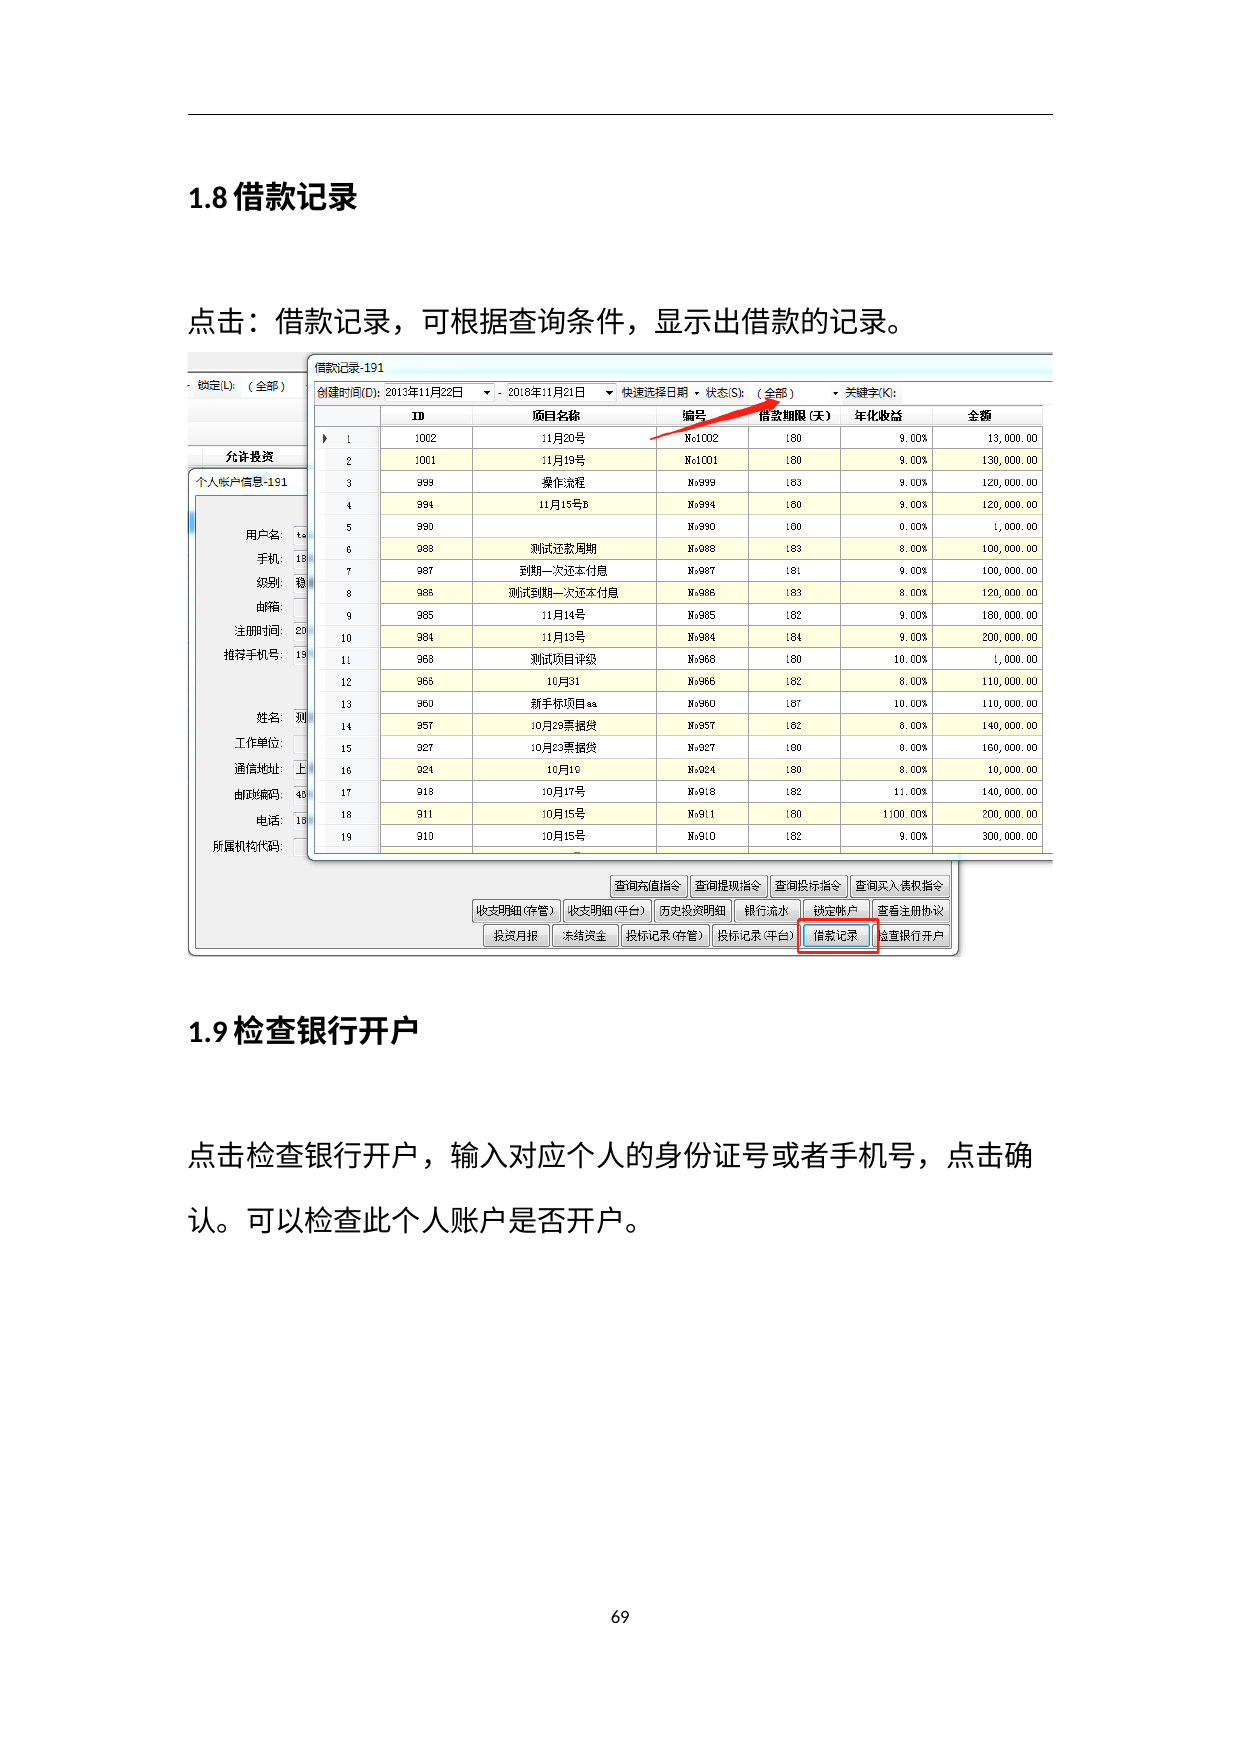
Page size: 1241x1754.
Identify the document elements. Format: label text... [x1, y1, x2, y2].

subtitle 1.8借款记录 [187, 162, 1053, 227]
picture [187, 352, 1053, 957]
text 点击：借款记录，可根据查询条件，显示出借款的记录。 [187, 287, 1053, 352]
subtitle 1.9检查银行开户 [187, 997, 1053, 1062]
text 点击检查银行开户，输入对应个人的身份证号或者手机号，点击确认。可以检查此个人账户是否开户。 [187, 1122, 1053, 1252]
